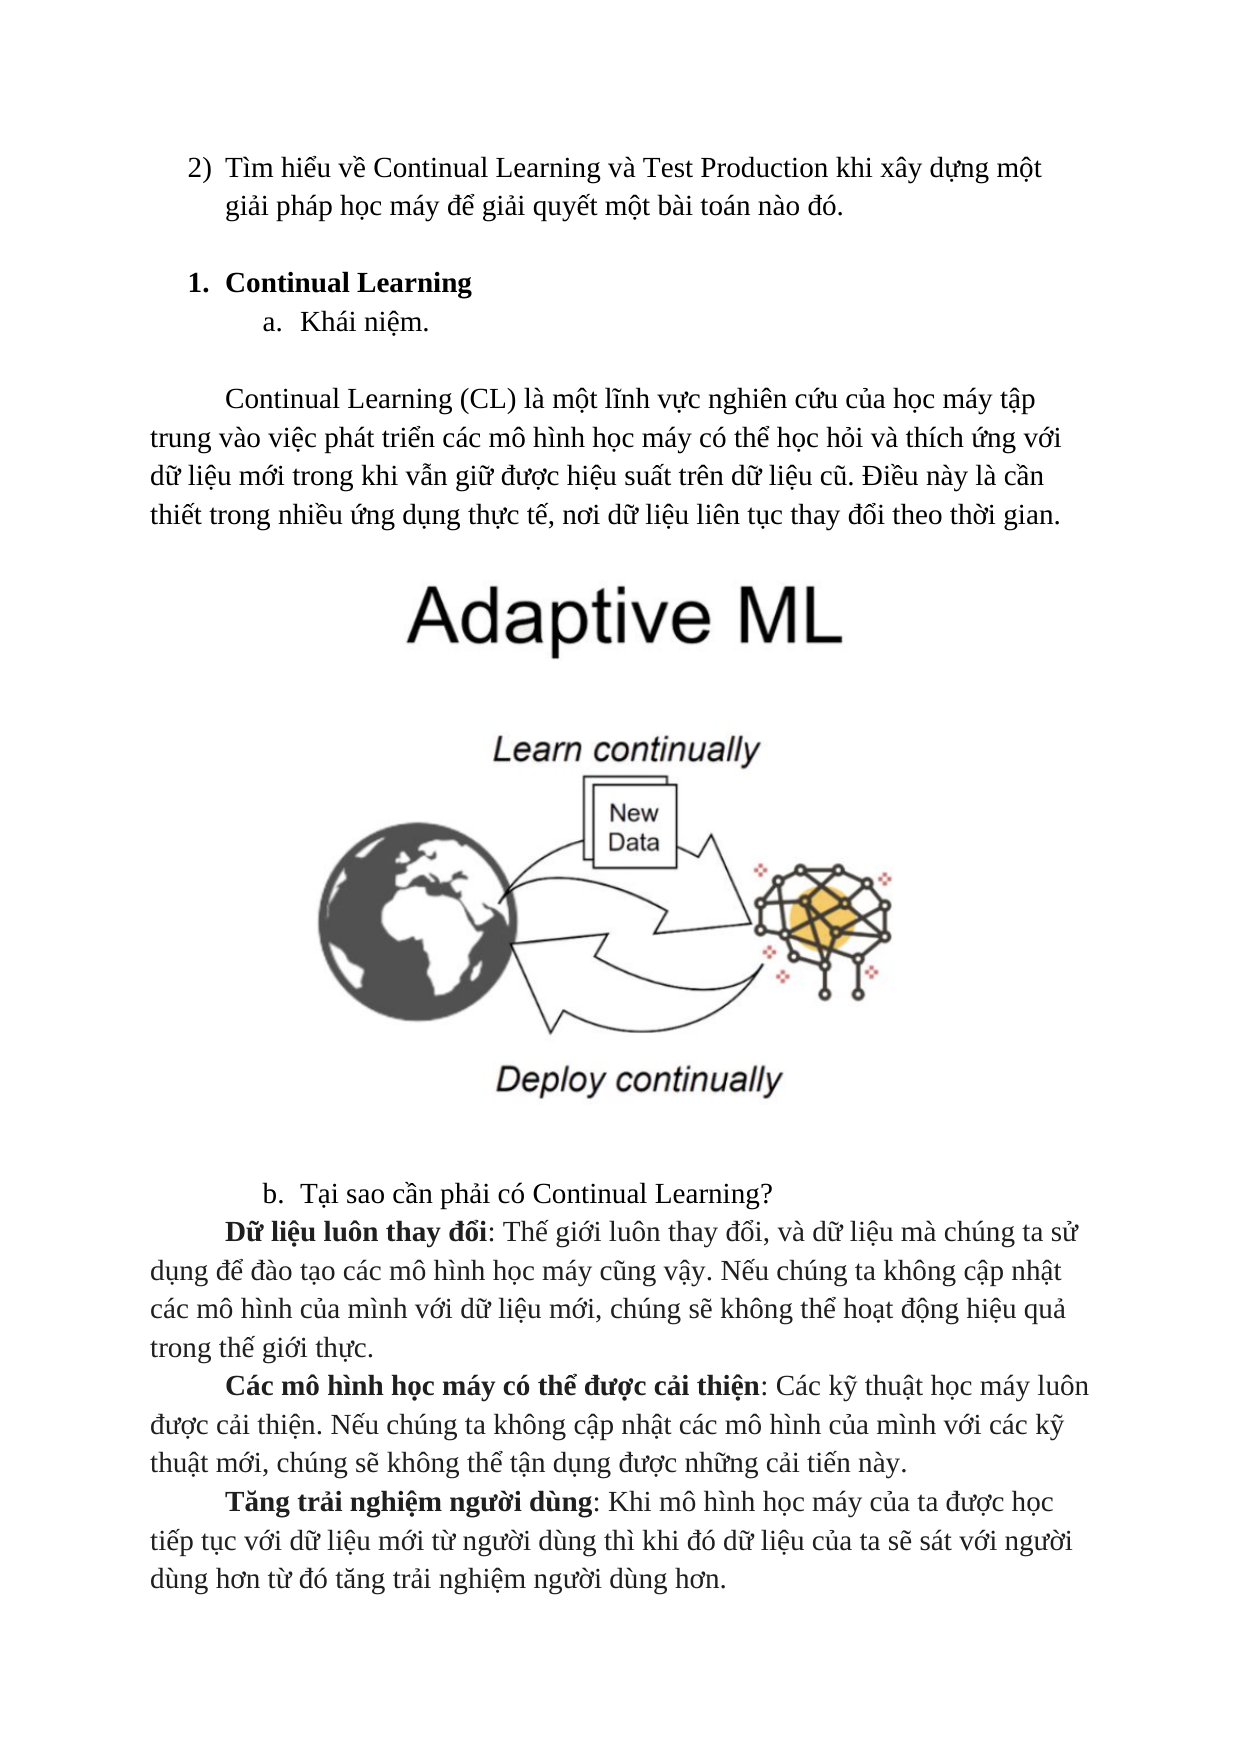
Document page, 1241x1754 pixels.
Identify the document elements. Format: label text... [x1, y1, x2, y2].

text Dữ liệu luôn thay đổi: Thế giới luôn thay đổi, và dữ liệu mà chúng ta sử dụng để đào tạo các mô hình học máy cũng vậy. Nếu chúng ta không cập nhật các mô hình của mình với dữ liệu mới, chúng sẽ không thể hoạt động hiệu quả trong thế giới thực. [150, 1214, 1090, 1363]
list Tại sao cần phải có Continual Learning? [262, 1176, 1090, 1209]
list Tìm hiểu về Continual Learning và Test Production khi xây dựng một giải pháp học máy để giải quyết một bài toán nào đó. [187, 150, 1090, 222]
text Các mô hình học máy có thể được cải thiện: Các kỹ thuật học máy luôn được cải thiện. Nếu chúng ta không cập nhật các mô hình của mình với các kỹ thuật mới, chúng sẽ không thể tận dụng được những cải tiến này. [150, 1368, 1090, 1479]
picture [225, 535, 987, 1133]
text Tăng trải nghiệm người dùng: Khi mô hình học máy của ta được học tiếp tục với dữ liệu mới từ người dùng thì khi đó dữ liệu của ta sẽ sát với người dùng hơn từ đó tăng trải nghiệm người dùng hơn. [150, 1484, 1090, 1595]
list Khái niệm. [262, 304, 1090, 338]
text Continual Learning (CL) là một lĩnh vực nghiên cứu của học máy tập trung vào việc phát triển các mô hình học máy có thể học hỏi và thích ứng với dữ liệu mới trong khi vẫn giữ được hiệu suất trên dữ liệu cũ. Điều này là cần thiết trong nhiều ứng dụng thực tế, nơi dữ liệu liên tục thay đổi theo thời gian. [150, 381, 1090, 530]
list Continual Learning [187, 266, 1090, 299]
